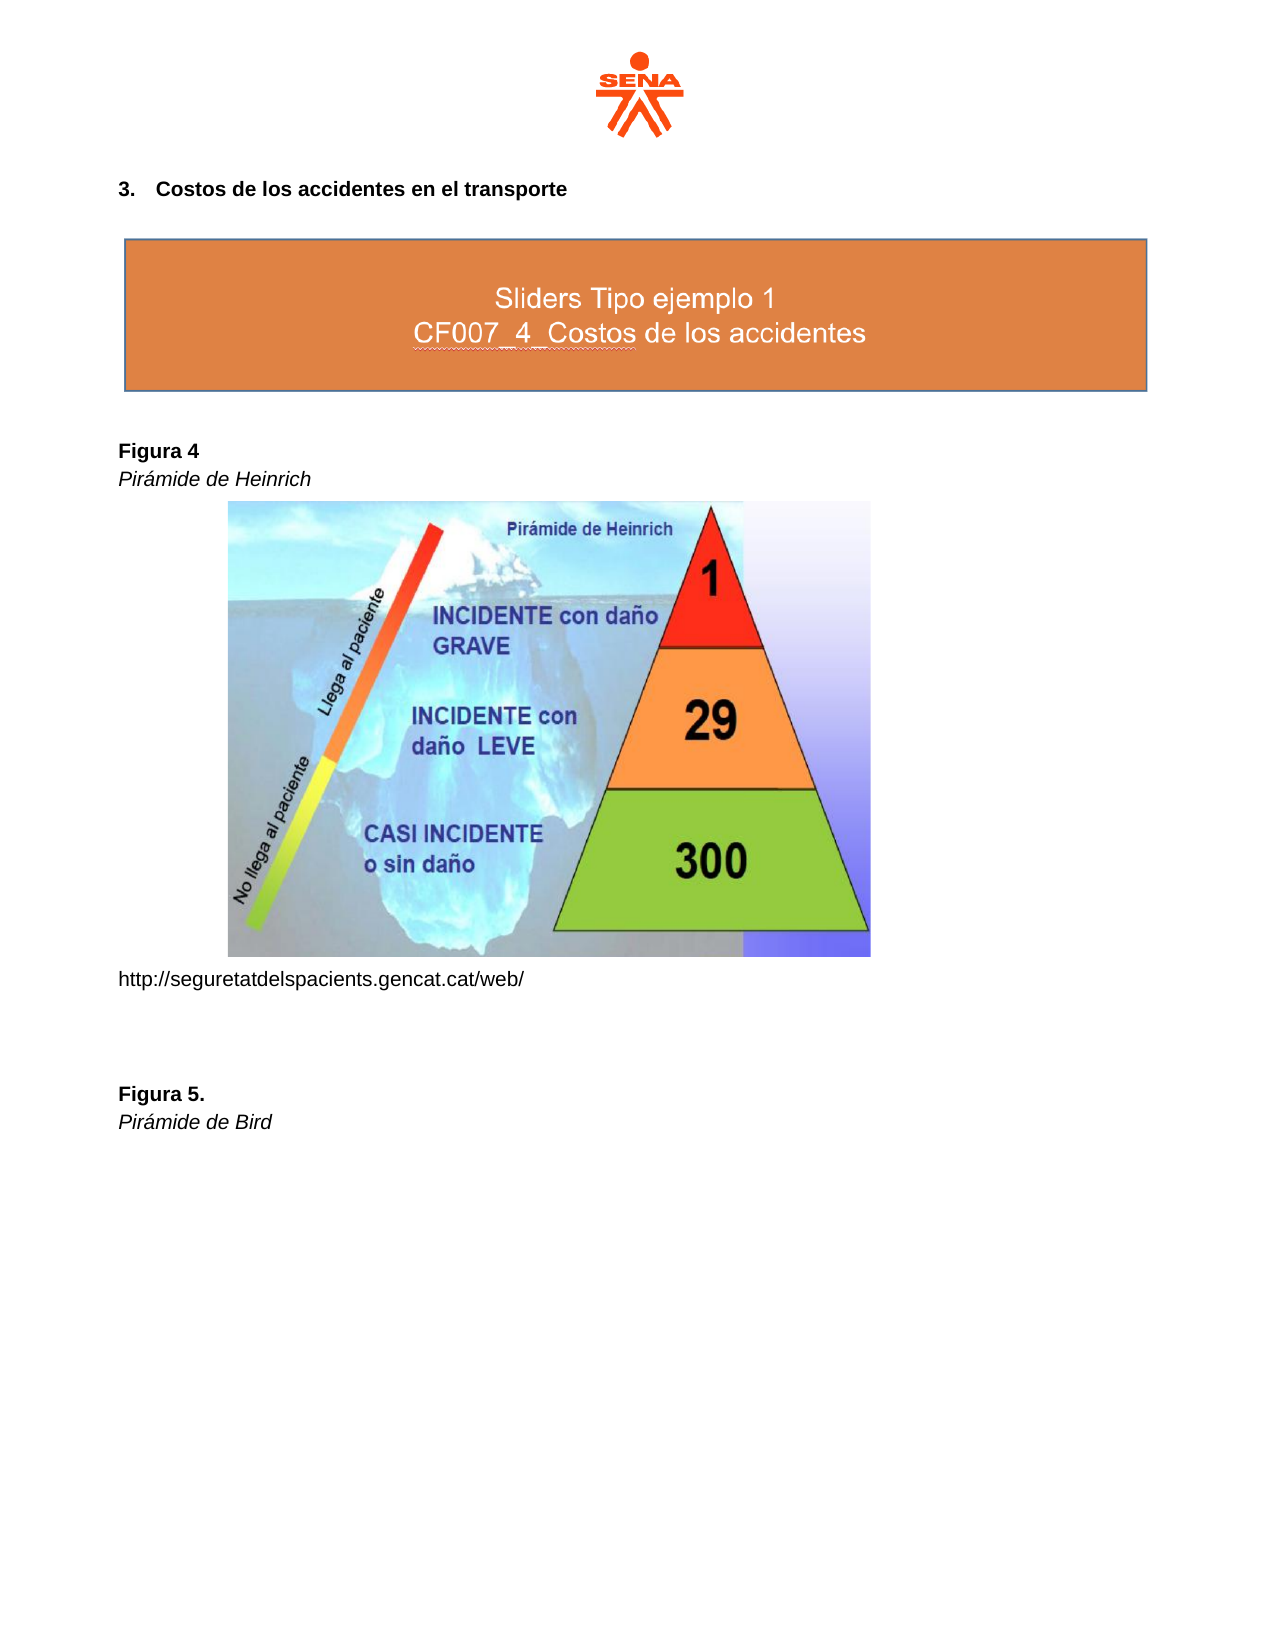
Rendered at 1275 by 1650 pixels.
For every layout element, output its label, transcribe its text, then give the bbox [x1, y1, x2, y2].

picture [585, 48, 690, 142]
text Figura 4 [118, 439, 1157, 463]
text Figura 5. [118, 1082, 1157, 1106]
text Pirámide de Bird [118, 1109, 1157, 1133]
text Pirámide de Heinrich [118, 467, 1157, 491]
text http://seguretatdelspacients.gencat.cat/web/ [118, 967, 1157, 991]
picture [118, 232, 1157, 403]
picture [227, 494, 871, 957]
list Costos de los accidentes en el transporte [118, 177, 1157, 201]
